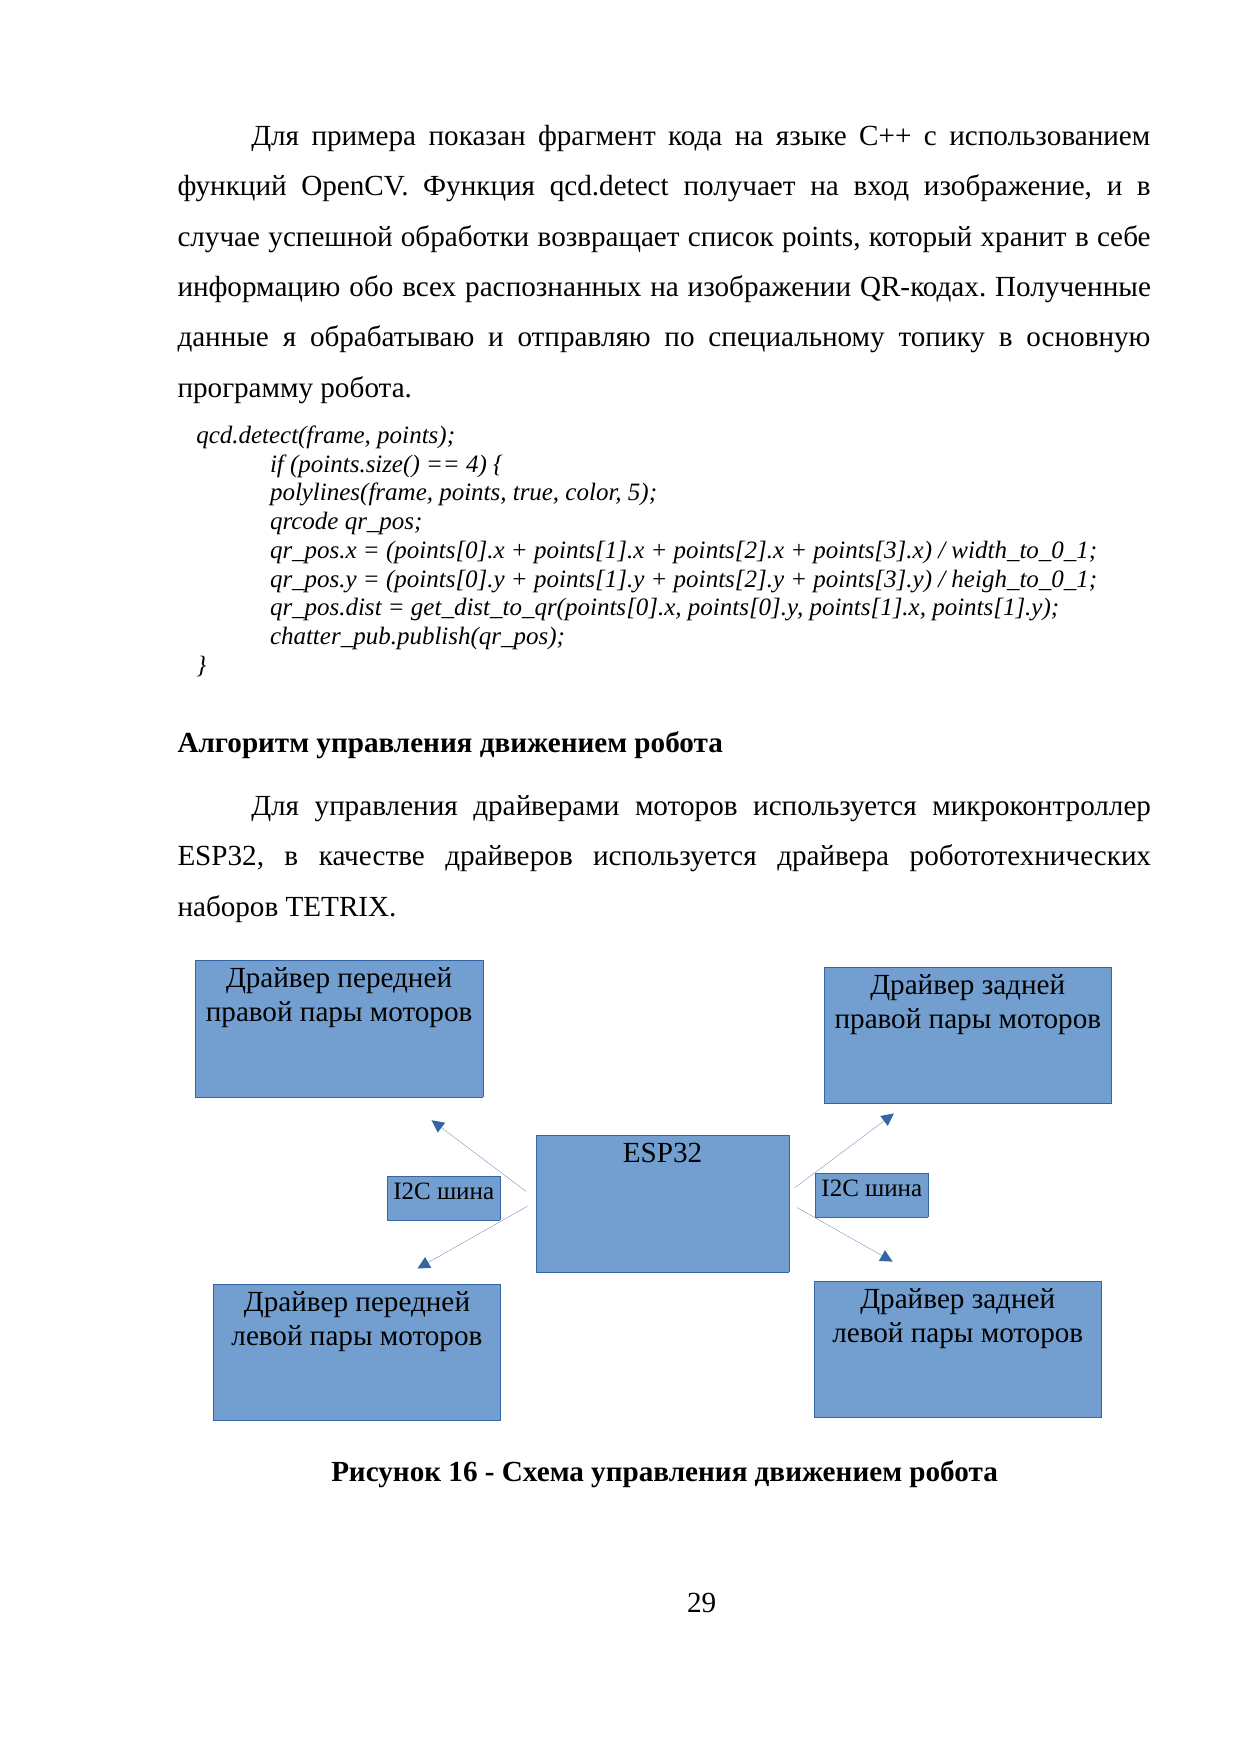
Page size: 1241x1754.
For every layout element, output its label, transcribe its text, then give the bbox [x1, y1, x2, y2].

text Для примера показан фрагмент кода на языке С++ с использованием функций OpenCV. Функция qcd.detect получает на вход изображение, и в случае успешной обработки возвращает список points, который хранит в себе информацию обо всех распознанных на изображении QR-кодах. Полученные данные я обрабатываю и отправляю по специальному топику в основную программу робота. [177, 118, 1152, 403]
subtitle Рисунок 16 - Схема управления движением робота [177, 1454, 1152, 1488]
text Для управления драйверами моторов используется микроконтроллер ESP32, в качестве драйверов используется драйвера робототехнических наборов TETRIX. [177, 788, 1152, 922]
subtitle Алгоритм управления движением робота [177, 725, 1152, 759]
